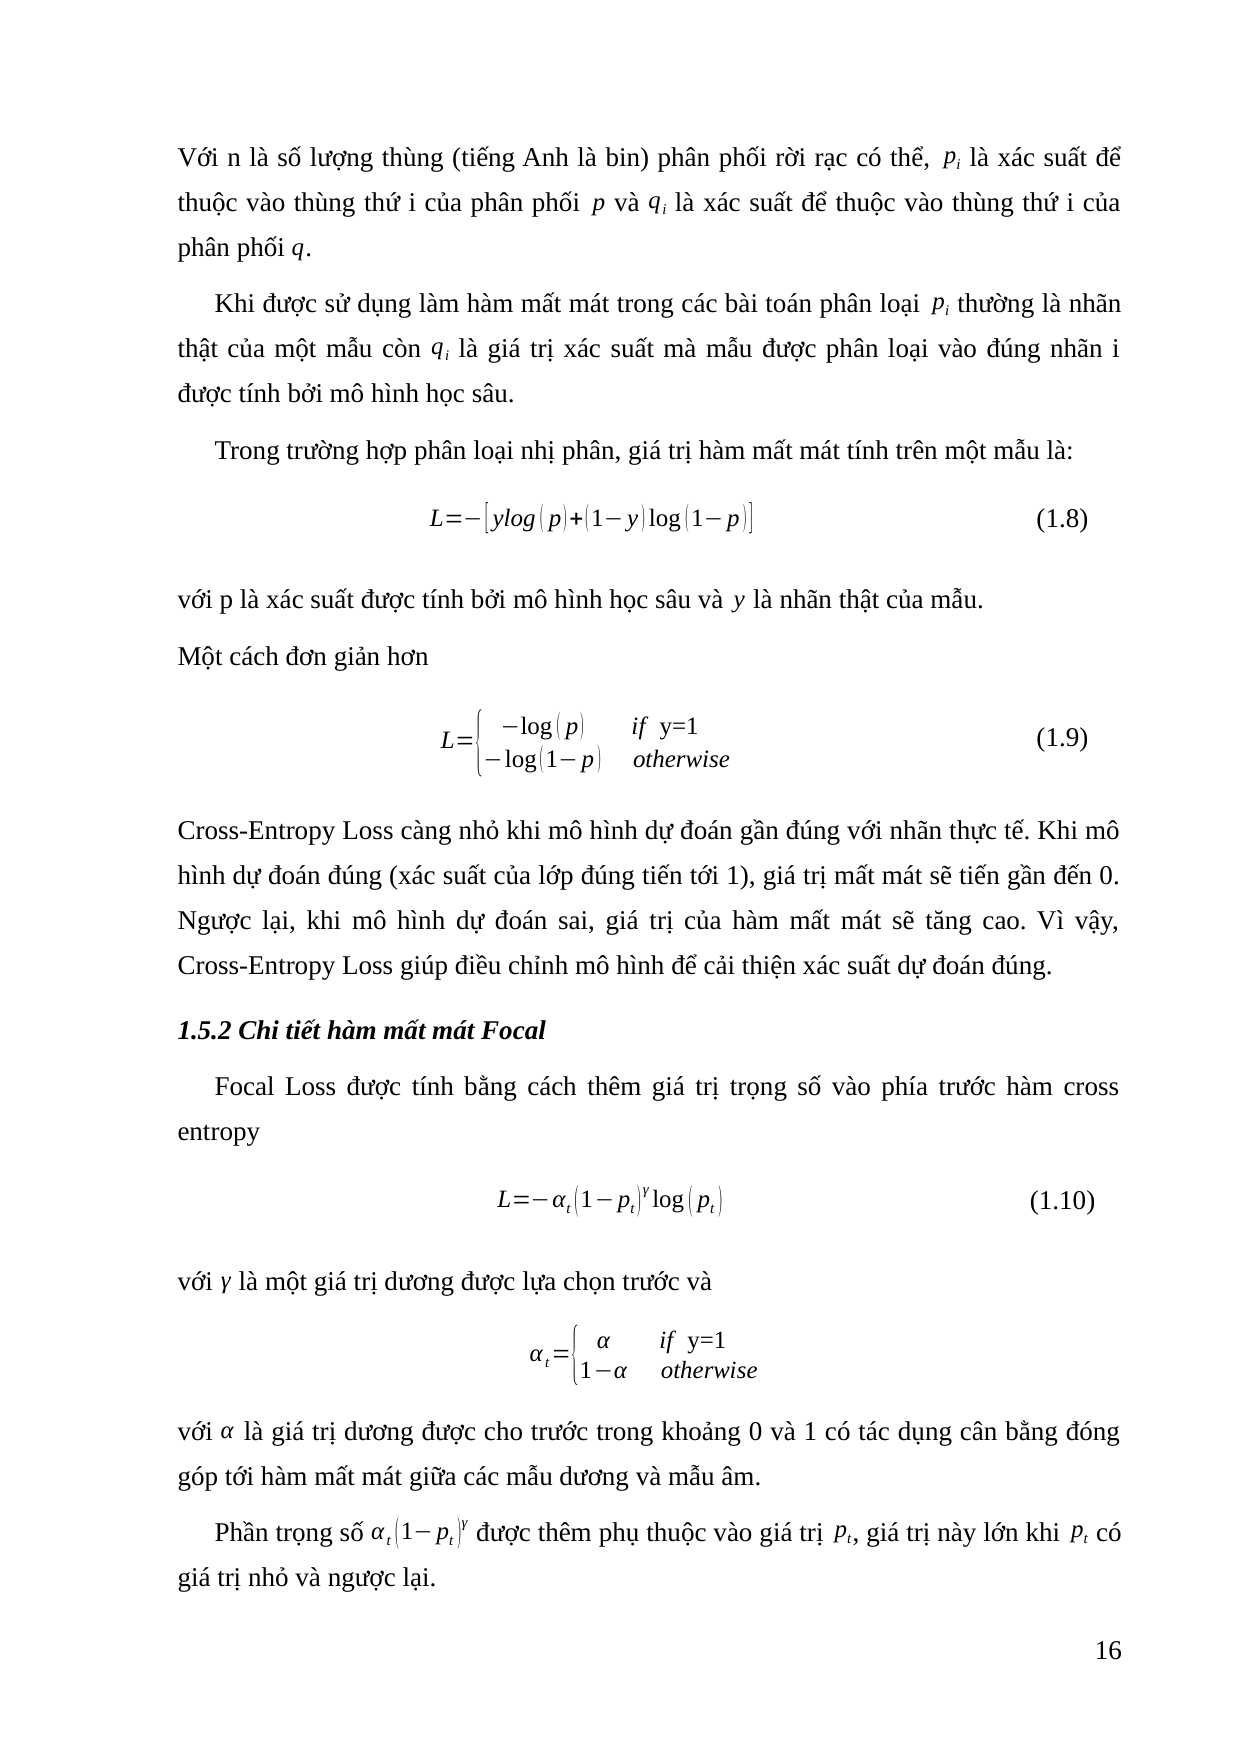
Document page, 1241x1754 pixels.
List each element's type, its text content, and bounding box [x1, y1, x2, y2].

table_header (1.8) [1004, 487, 1121, 568]
text Trong trường hợp phân loại nhị phân, giá trị hàm mất mát tính trên một mẫu là: [177, 431, 1121, 468]
table_header (1.9) [1004, 693, 1121, 799]
text Một cách đơn giản hơn [177, 637, 1121, 674]
table_header [177, 1168, 1003, 1249]
text với là một giá trị dương được lựa chọn trước và [177, 1262, 1121, 1299]
text Focal Loss được tính bằng cách thêm giá trị trọng số vào phía trước hàm cross entropy [177, 1067, 1121, 1149]
text Với n là số lượng thùng (tiếng Anh là bin) phân phối rời rạc có thể, là xác suất để thuộc vào thùng thứ i của phân phối và là xác suất để thuộc vào thùng thứ i của phân phối . [177, 138, 1121, 266]
text Cross-Entropy Loss càng nhỏ khi mô hình dự đoán gần đúng với nhãn thực tế. Khi mô hình dự đoán đúng (xác suất của lớp đúng tiến tới 1), giá trị mất mát sẽ tiến gần đến 0. Ngược lại, khi mô hình dự đoán sai, giá trị của hàm mất mát sẽ tăng cao. Vì vậy, Cross-Entropy Loss giúp điều chỉnh mô hình để cải thiện xác suất dự đoán đúng. [177, 811, 1121, 984]
text với là giá trị dương được cho trước trong khoảng 0 và 1 có tác dụng cân bằng đóng góp tới hàm mất mát giữa các mẫu dương và mẫu âm. [177, 1412, 1121, 1494]
text với p là xác suất được tính bởi mô hình học sâu và là nhãn thật của mẫu. [177, 580, 1121, 618]
subtitle Chi tiết hàm mất mát Focal [177, 1011, 1121, 1048]
text Phần trọng số được thêm phụ thuộc vào giá trị , giá trị này lớn khi có giá trị nhỏ và ngược lại. [177, 1513, 1121, 1595]
table_header [177, 693, 1003, 799]
text Khi được sử dụng làm hàm mất mát trong các bài toán phân loại thường là nhãn thật của một mẫu còn là giá trị xác suất mà mẫu được phân loại vào đúng nhãn i được tính bởi mô hình học sâu. [177, 284, 1121, 412]
table_header [177, 487, 1003, 568]
